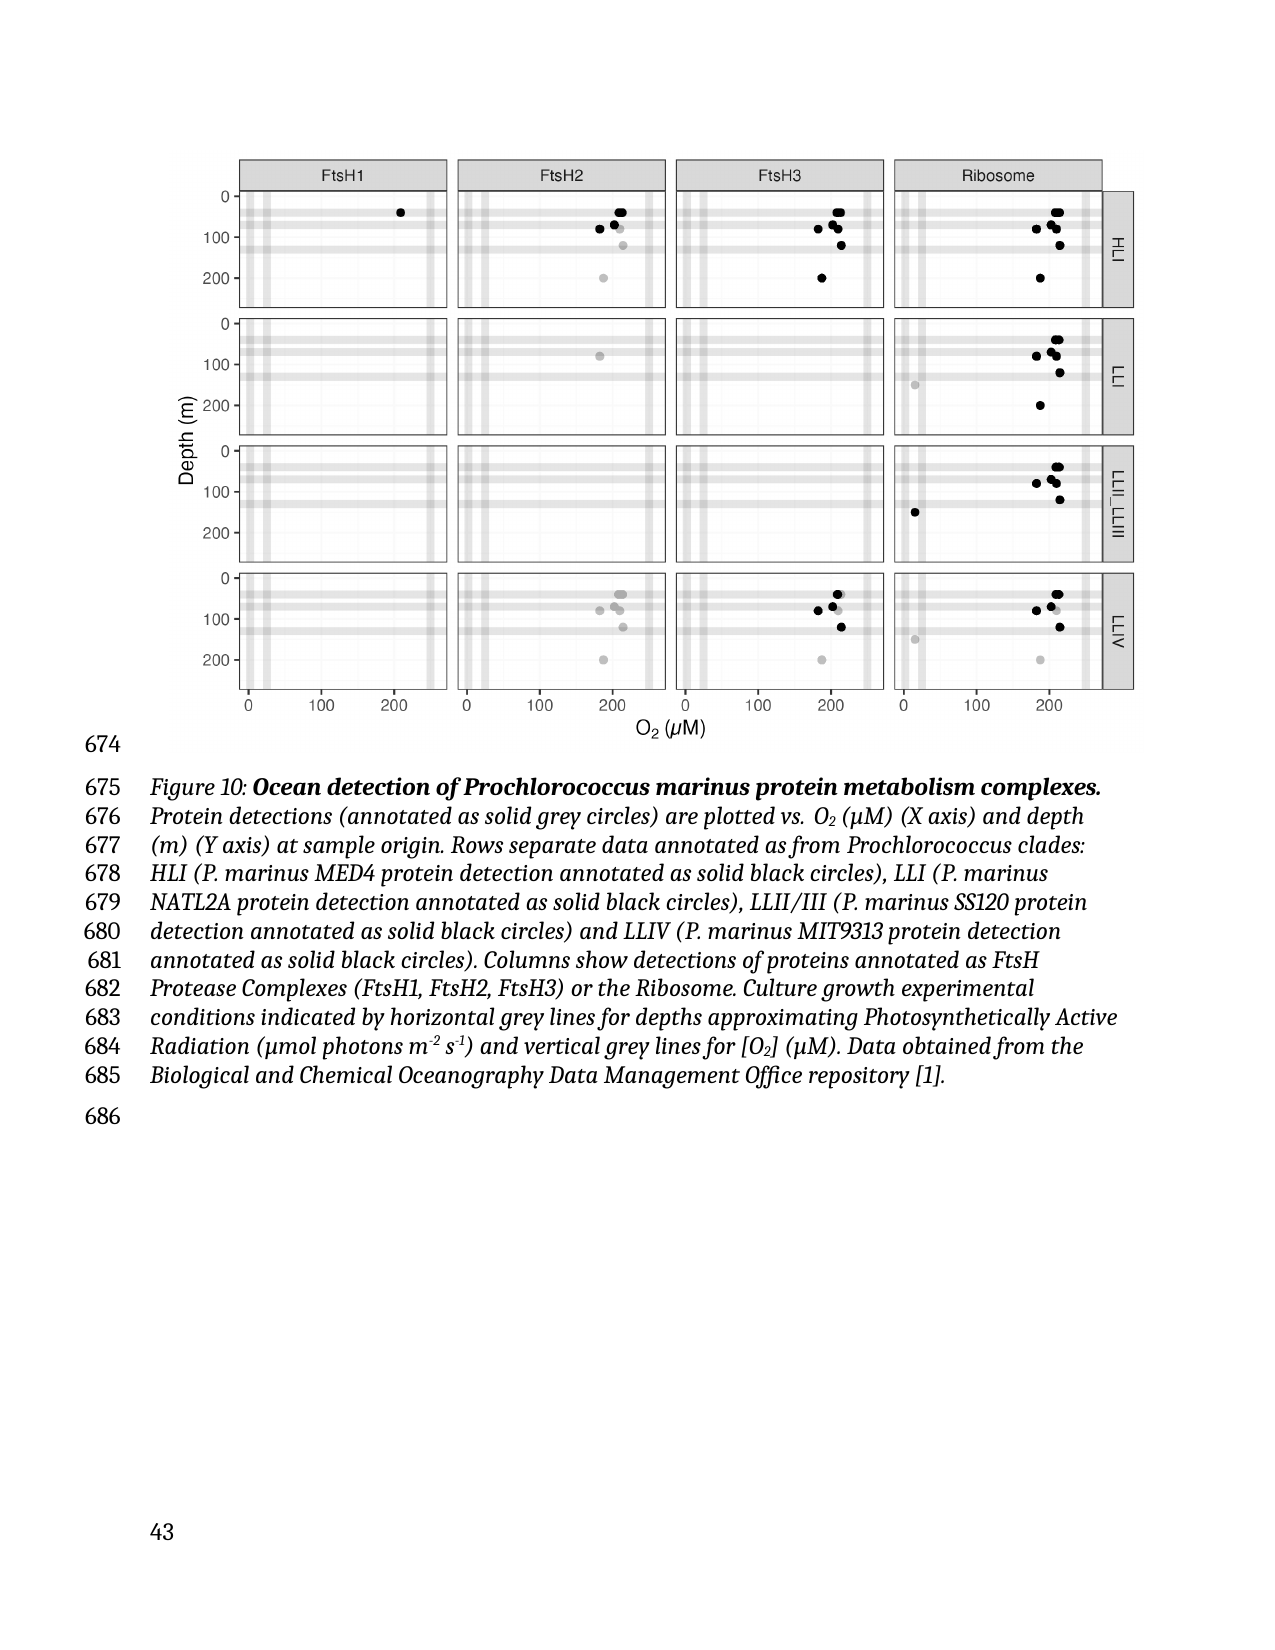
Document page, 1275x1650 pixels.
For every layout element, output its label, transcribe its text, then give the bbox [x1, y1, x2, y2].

picture [168, 150, 1144, 753]
text Figure 10: Ocean detection of Prochlorococcus marinus protein metabolism complexes. Protein detections (annotated as solid grey circles) are plotted vs. O2 (µM) (X axis) and depth (m) (Y axis) at sample origin. Rows separate data annotated as from Prochlorococcus clades: HLI (P. marinus MED4 protein detection annotated as solid black circles), LLI (P. marinus NATL2A protein detection annotated as solid black circles), LLII/III (P. marinus SS120 protein detection annotated as solid black circles) and LLIV (P. marinus MIT9313 protein detection annotated as solid black circles). Columns show detections of proteins annotated as FtsH Protease Complexes (FtsH1, FtsH2, FtsH3) or the Ribosome. Culture growth experimental conditions indicated by horizontal grey lines for depths approximating Photosynthetically Active Radiation (µmol photons m-2 s-1) and vertical grey lines for [O2] (µM). Data obtained from the Biological and Chemical Oceanography Data Management Office repository [1]. [150, 773, 1125, 1089]
